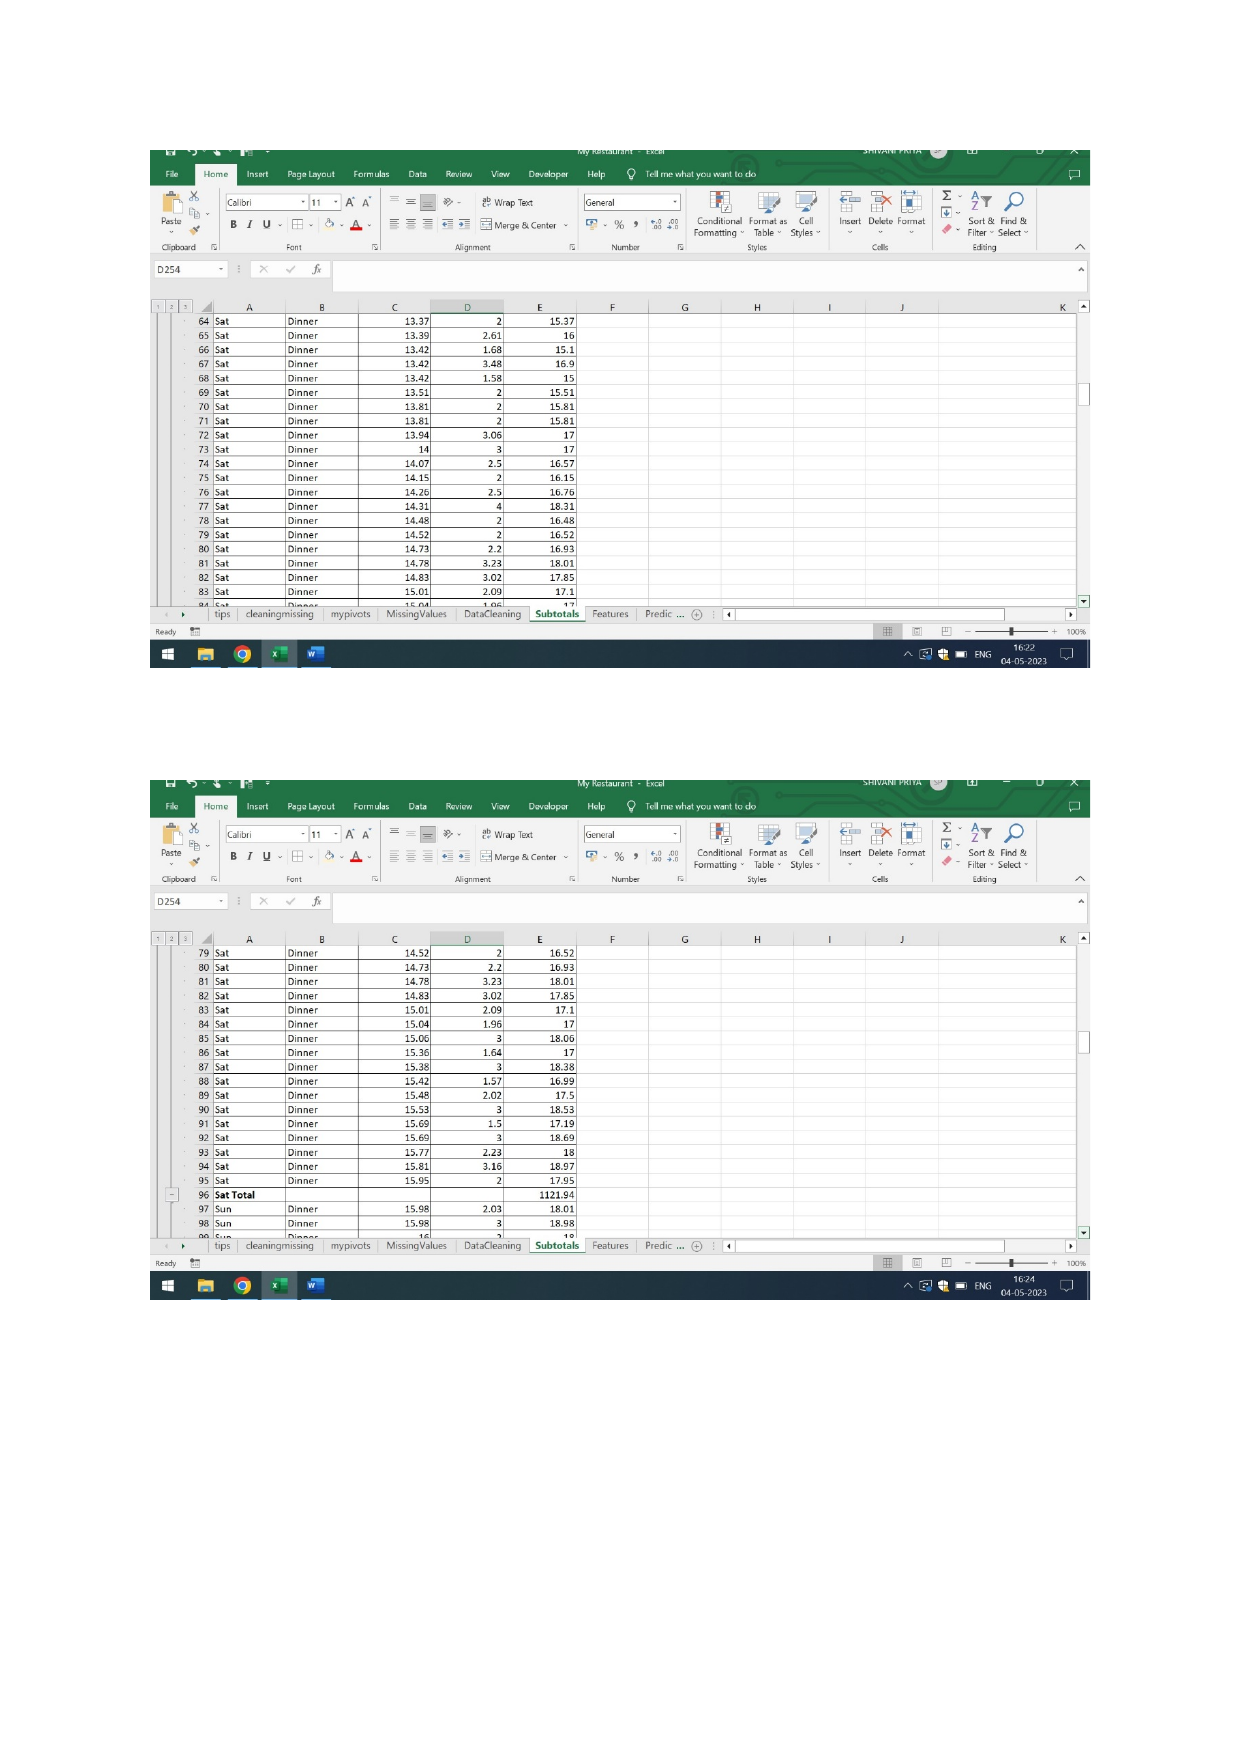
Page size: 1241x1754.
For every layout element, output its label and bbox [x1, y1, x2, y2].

picture [150, 150, 1091, 668]
picture [150, 780, 1091, 1300]
